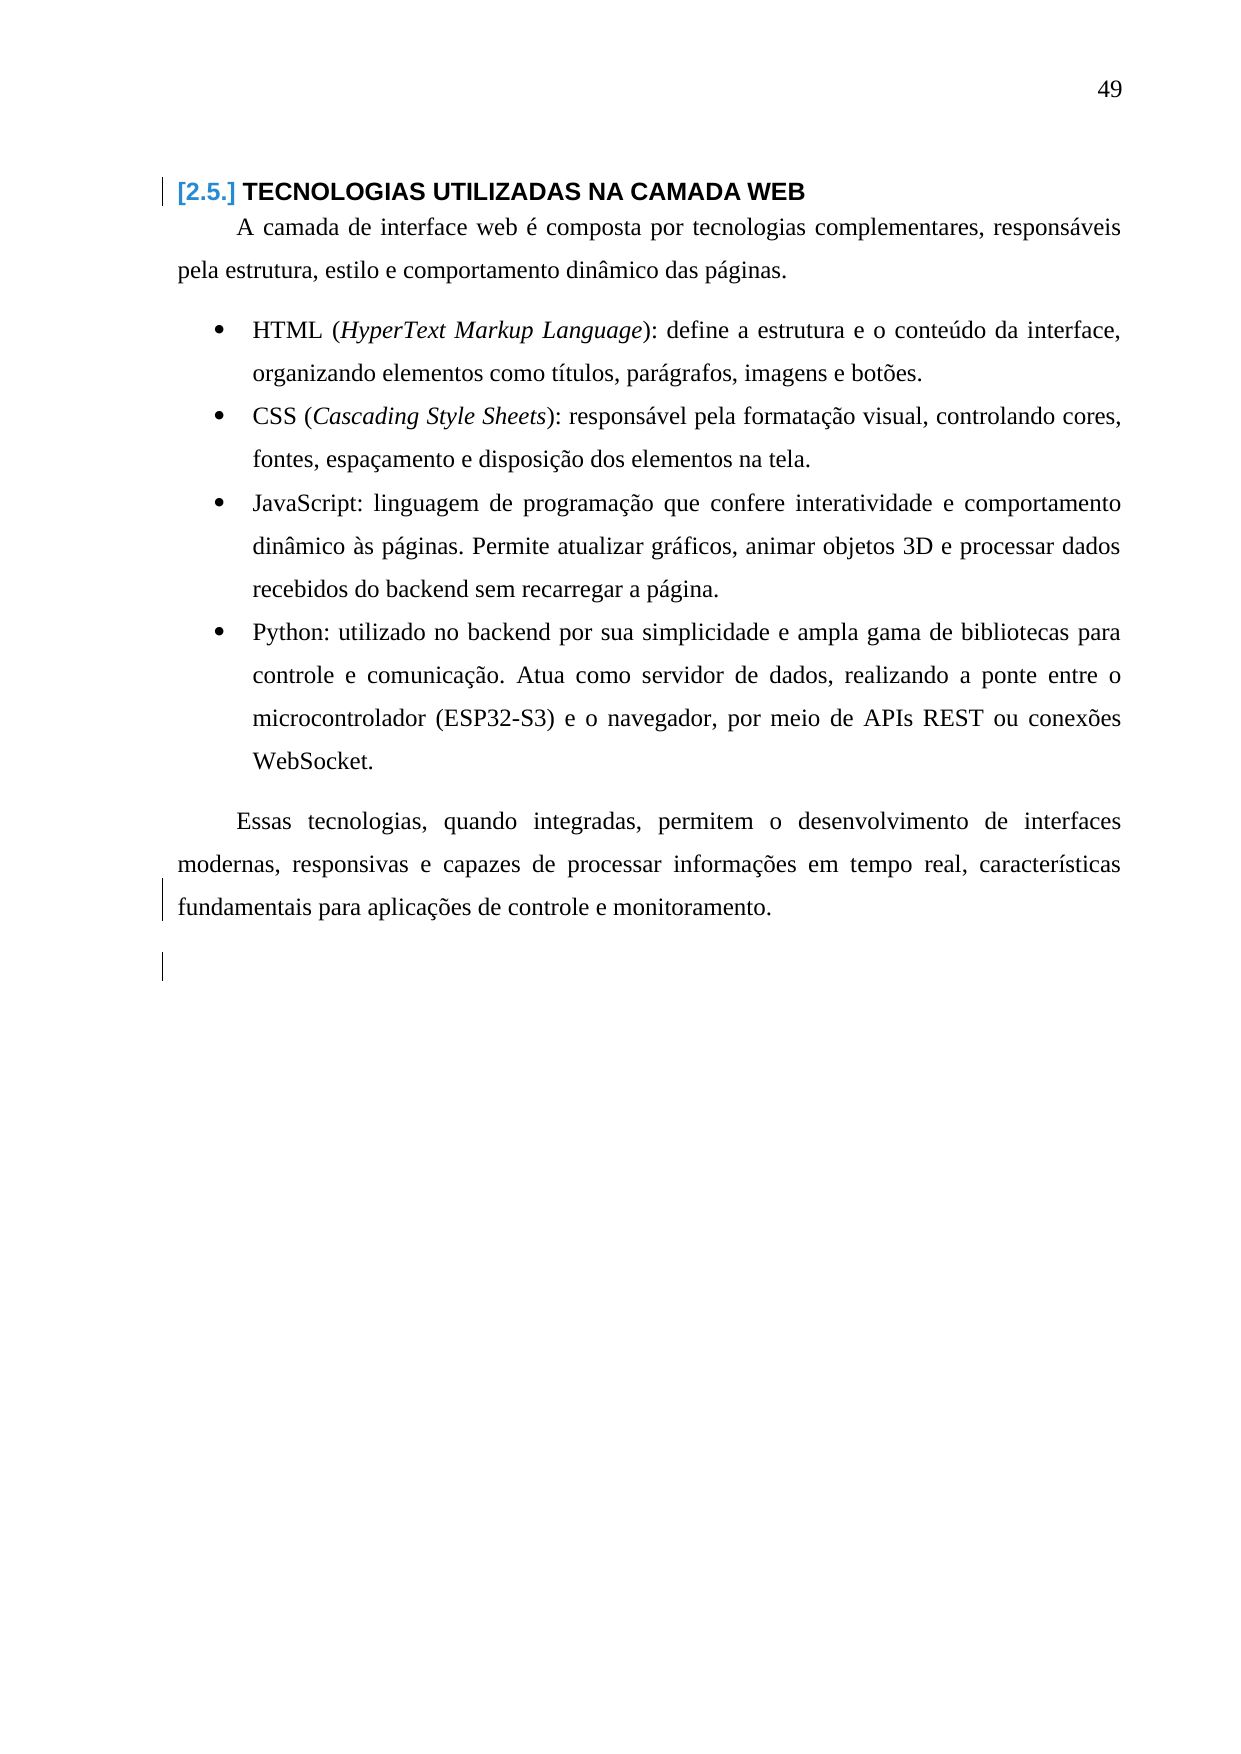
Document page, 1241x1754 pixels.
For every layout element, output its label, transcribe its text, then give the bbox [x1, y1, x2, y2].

list Python: utilizado no backend por sua simplicidade e ampla gama de bibliotecas para controle e comunicação. Atua como servidor de dados, realizando a ponte entre o microcontrolador (ESP32-S3) e o navegador, por meio de APIs REST ou conexões WebSocket. [215, 617, 1122, 775]
list CSS (Cascading Style Sheets): responsável pela formatação visual, controlando cores, fontes, espaçamento e disposição dos elementos na tela. [215, 401, 1122, 473]
text Tecnologias Utilizadas na Camada Web [177, 177, 1122, 206]
list JavaScript: linguagem de programação que confere interatividade e comportamento dinâmico às páginas. Permite atualizar gráficos, animar objetos 3D e processar dados recebidos do backend sem recarregar a página. [215, 488, 1122, 603]
list HTML (HyperText Markup Language): define a estrutura e o conteúdo da interface, organizando elementos como títulos, parágrafos, imagens e botões. [215, 315, 1122, 387]
text Essas tecnologias, quando integradas, permitem o desenvolvimento de interfaces modernas, responsivas e capazes de processar informações em tempo real, características fundamentais para aplicações de controle e monitoramento. [177, 806, 1122, 921]
text A camada de interface web é composta por tecnologias complementares, responsáveis pela estrutura, estilo e comportamento dinâmico das páginas. [177, 212, 1122, 284]
